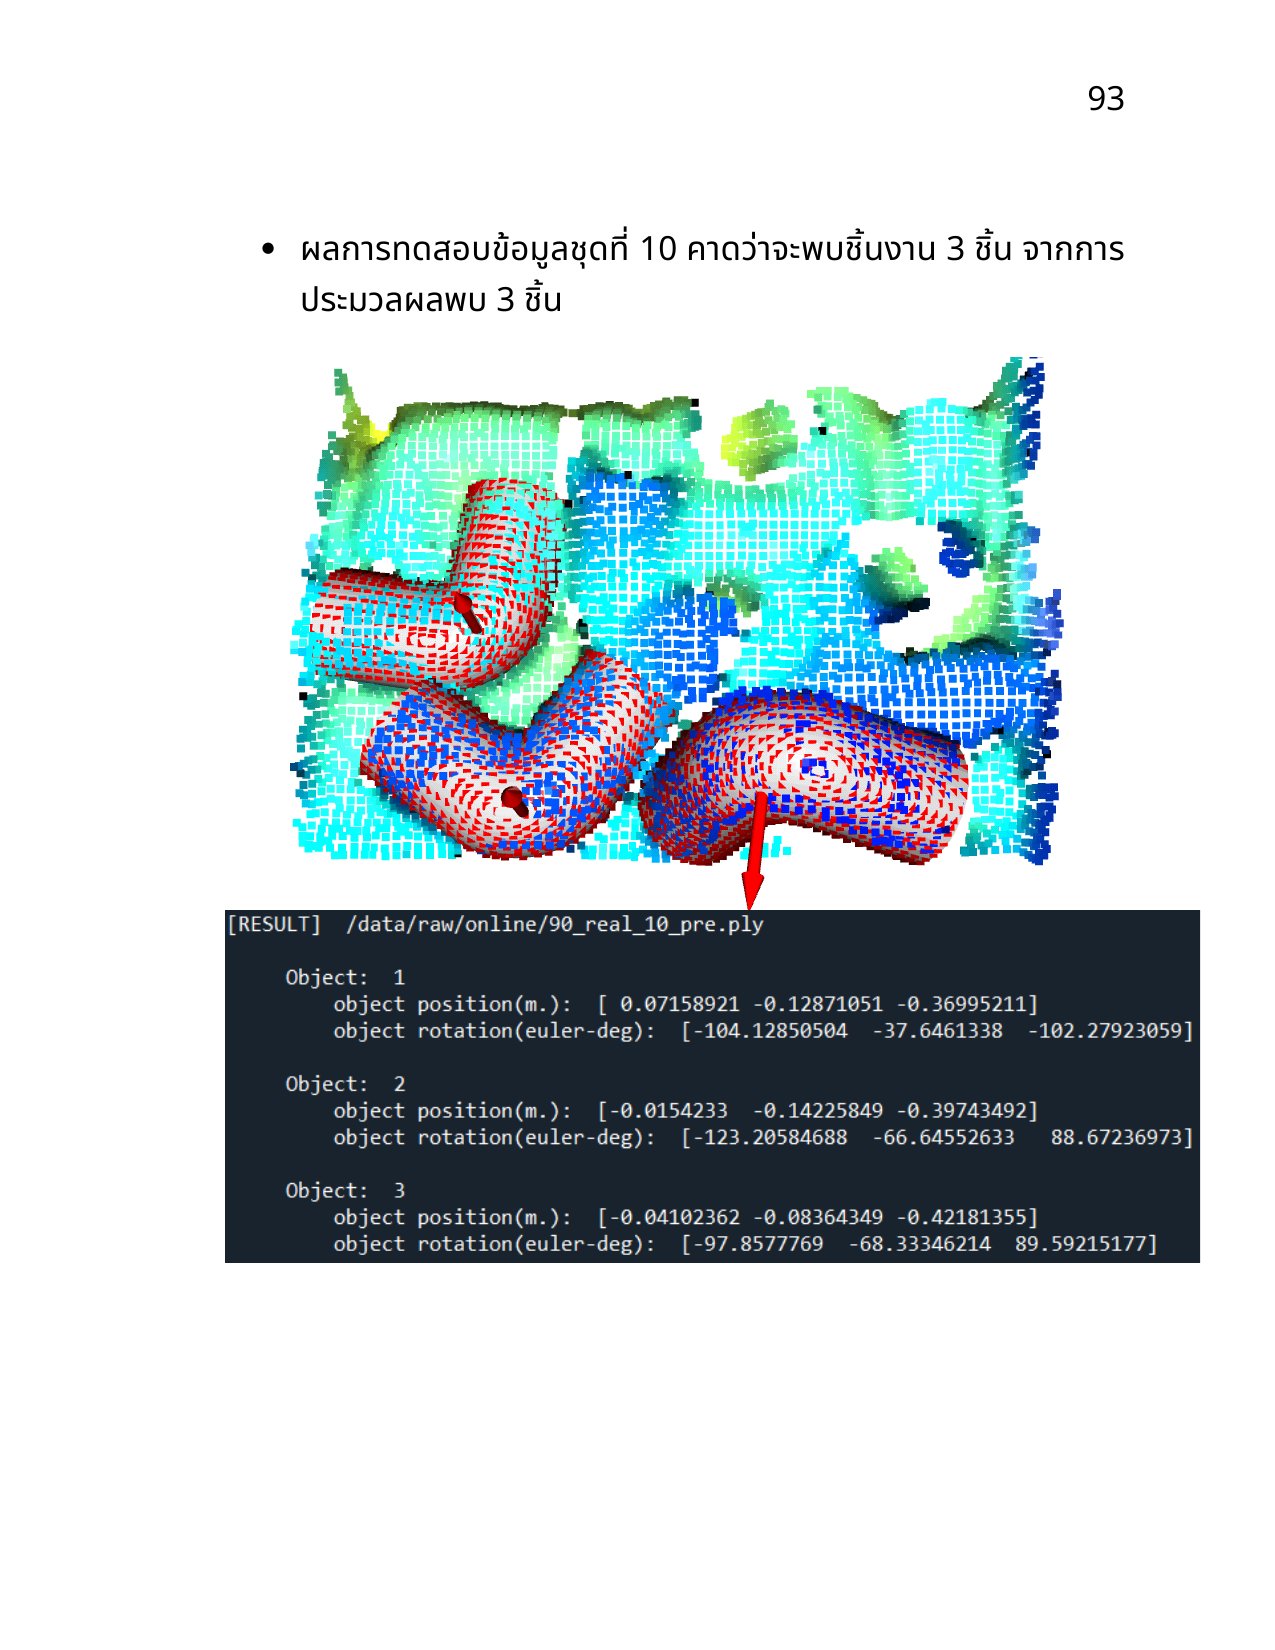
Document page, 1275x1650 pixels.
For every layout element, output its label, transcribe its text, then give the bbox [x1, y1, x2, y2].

picture [225, 357, 1200, 1263]
list ผลการทดสอบข้อมูลชุดที่ 10 คาดว่าจะพบชิ้นงาน 3 ชิ้น จากการประมวลผลพบ 3 ชิ้น [262, 225, 1125, 326]
